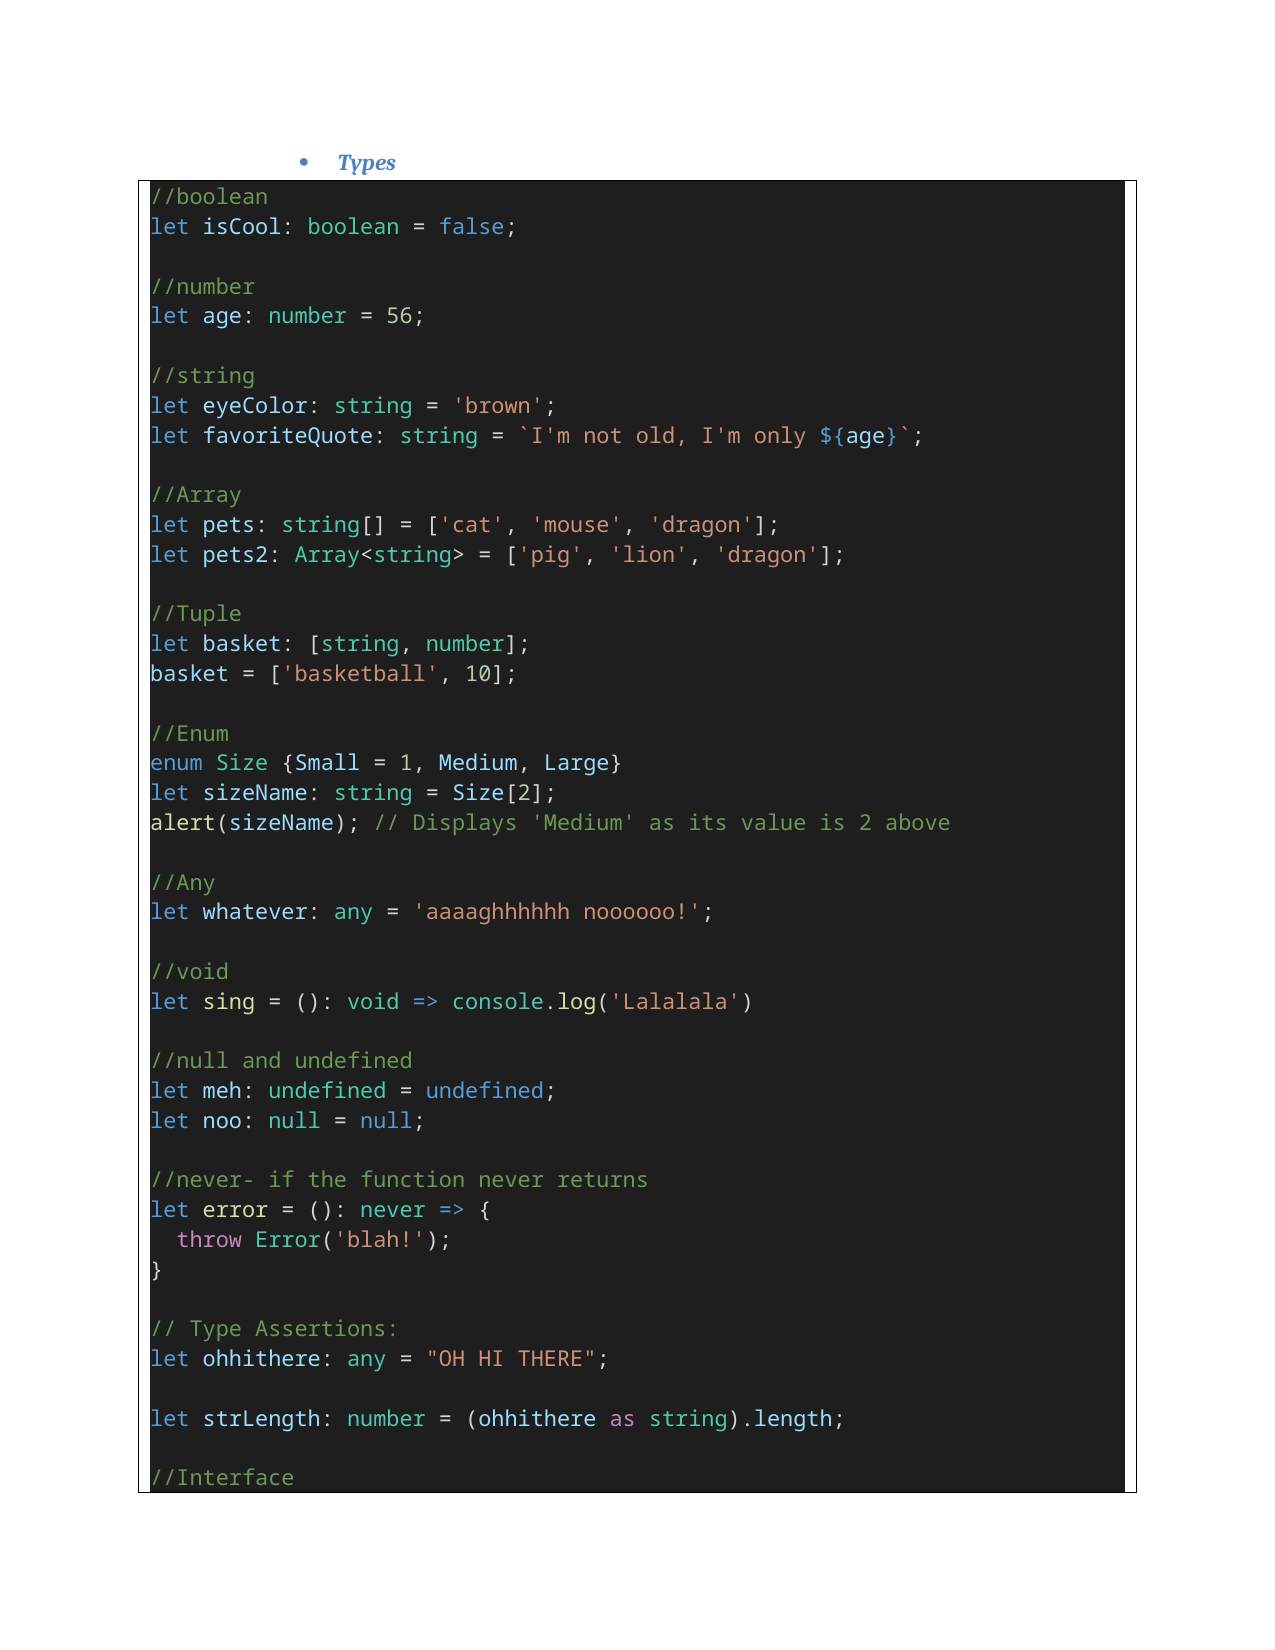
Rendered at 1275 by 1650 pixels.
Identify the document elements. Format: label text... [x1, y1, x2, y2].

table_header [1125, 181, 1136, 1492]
subtitle Types [300, 150, 1125, 176]
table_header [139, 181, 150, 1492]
